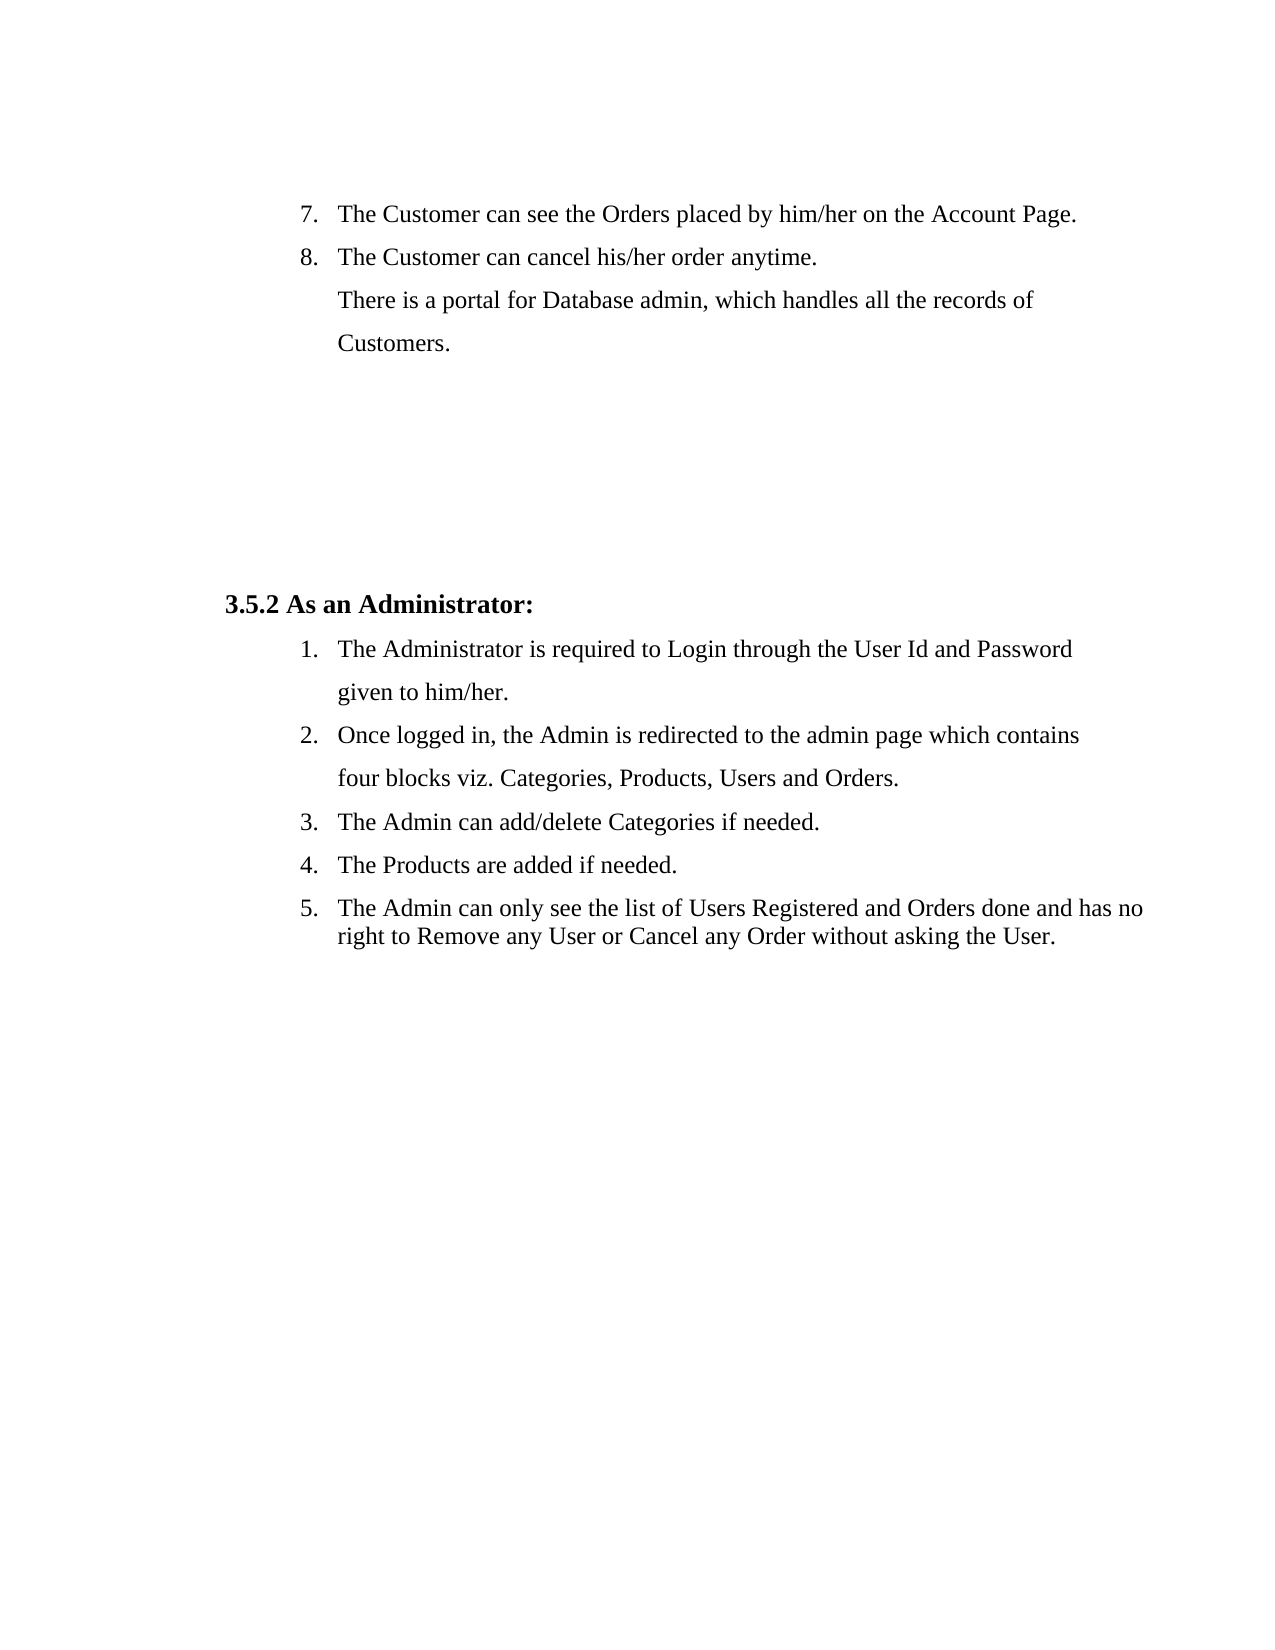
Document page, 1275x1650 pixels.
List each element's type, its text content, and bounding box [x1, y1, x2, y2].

list The Admin can add/delete Categories if needed. [300, 807, 1152, 835]
list The Administrator is required to Login through the User Id and Password given to him/her. [300, 634, 1125, 706]
list Once logged in, the Admin is redirected to the admin page which contains four blocks viz. Categories, Products, Users and Orders. [300, 720, 1125, 792]
subtitle As an Administrator: [225, 588, 1152, 619]
list The Products are added if needed. [300, 850, 1152, 878]
list The Customer can see the Orders placed by him/her on the Account Page. [300, 199, 1152, 228]
text There is a portal for Database admin, which handles all the records of Customers. [337, 285, 1137, 357]
list The Admin can only see the list of Users Registered and Orders done and has no right to Remove any User or Cancel any Order without asking the User. [300, 893, 1152, 950]
list The Customer can cancel his/her order anytime. [300, 242, 1152, 271]
